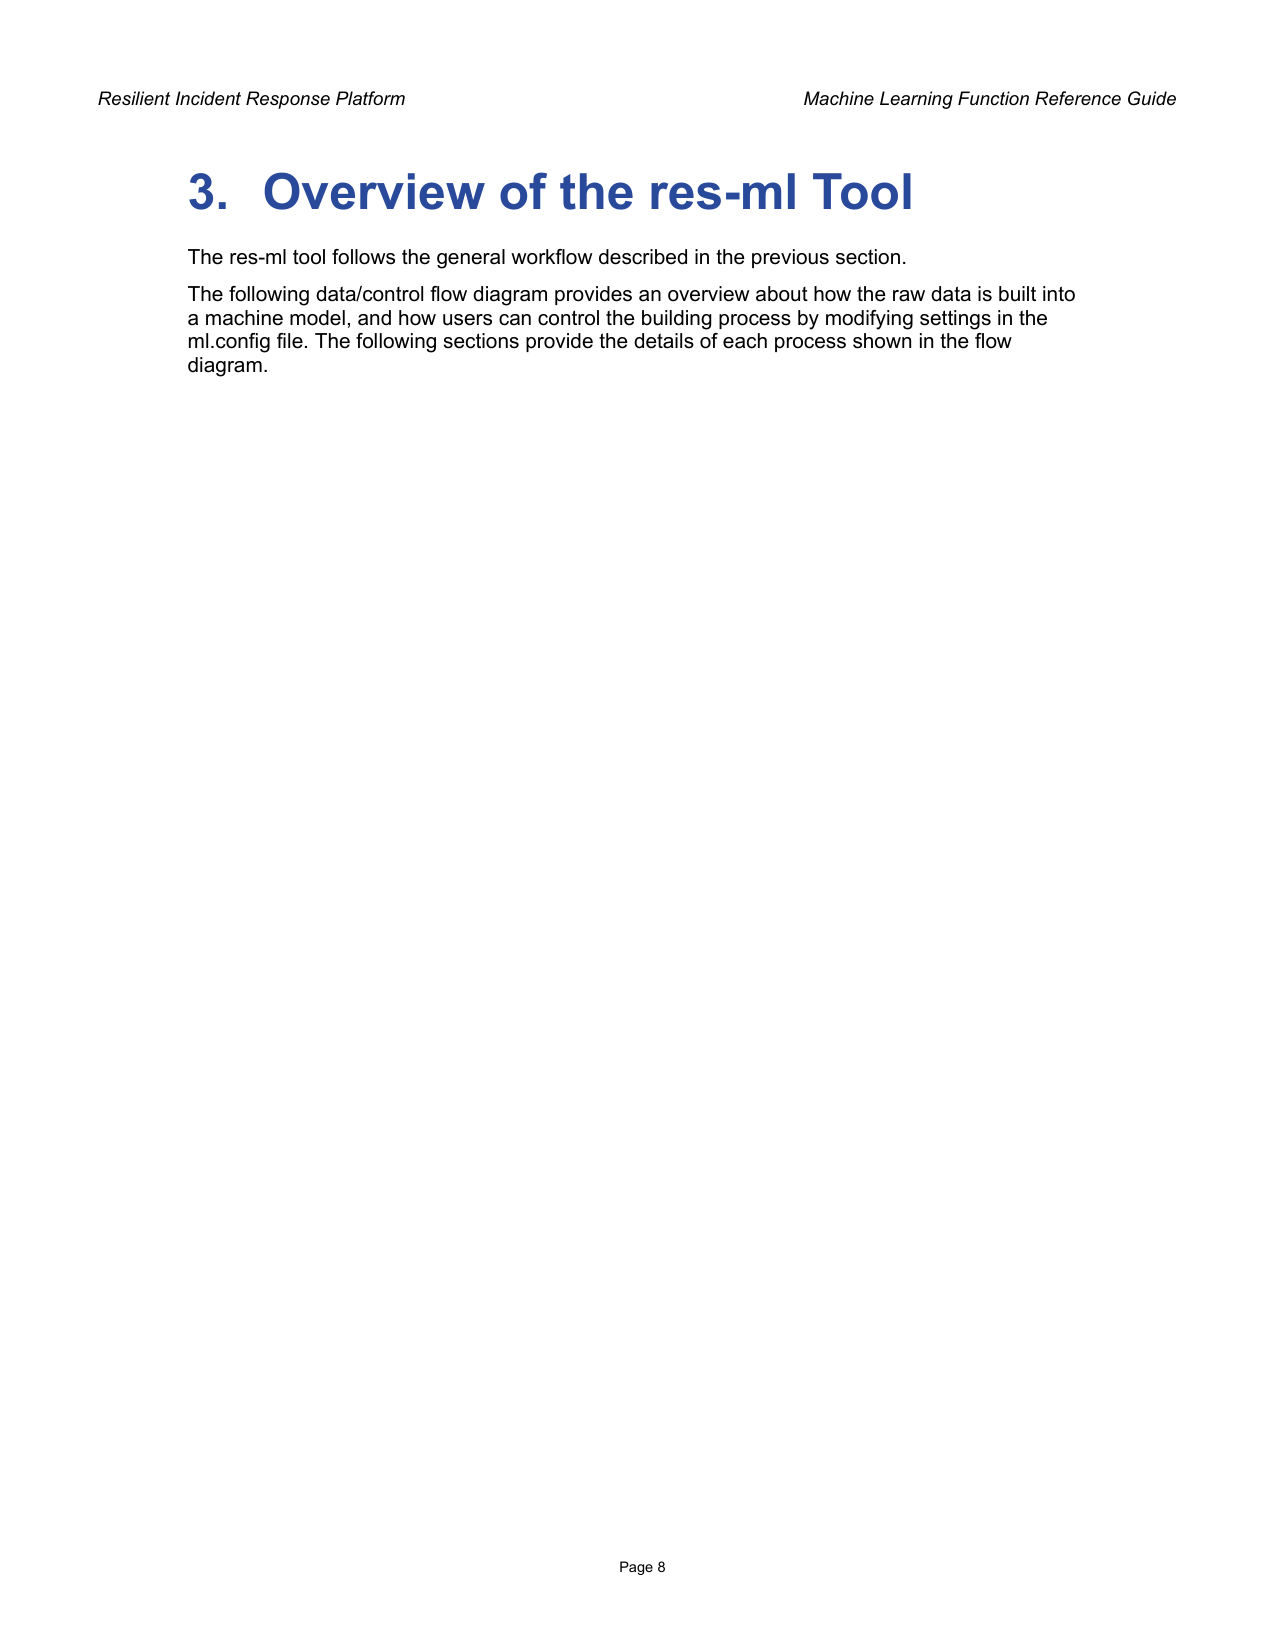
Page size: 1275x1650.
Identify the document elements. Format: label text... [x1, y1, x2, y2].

text The following data/control flow diagram provides an overview about how the raw data is built into a machine model, and how users can control the building process by modifying settings in the ml.config file. The following sections provide the details of each process shown in the flow diagram. [187, 281, 1087, 377]
subtitle Overview of the res-ml Tool [187, 162, 1087, 220]
text The res-ml tool follows the general workflow described in the previous section. [187, 245, 1087, 269]
